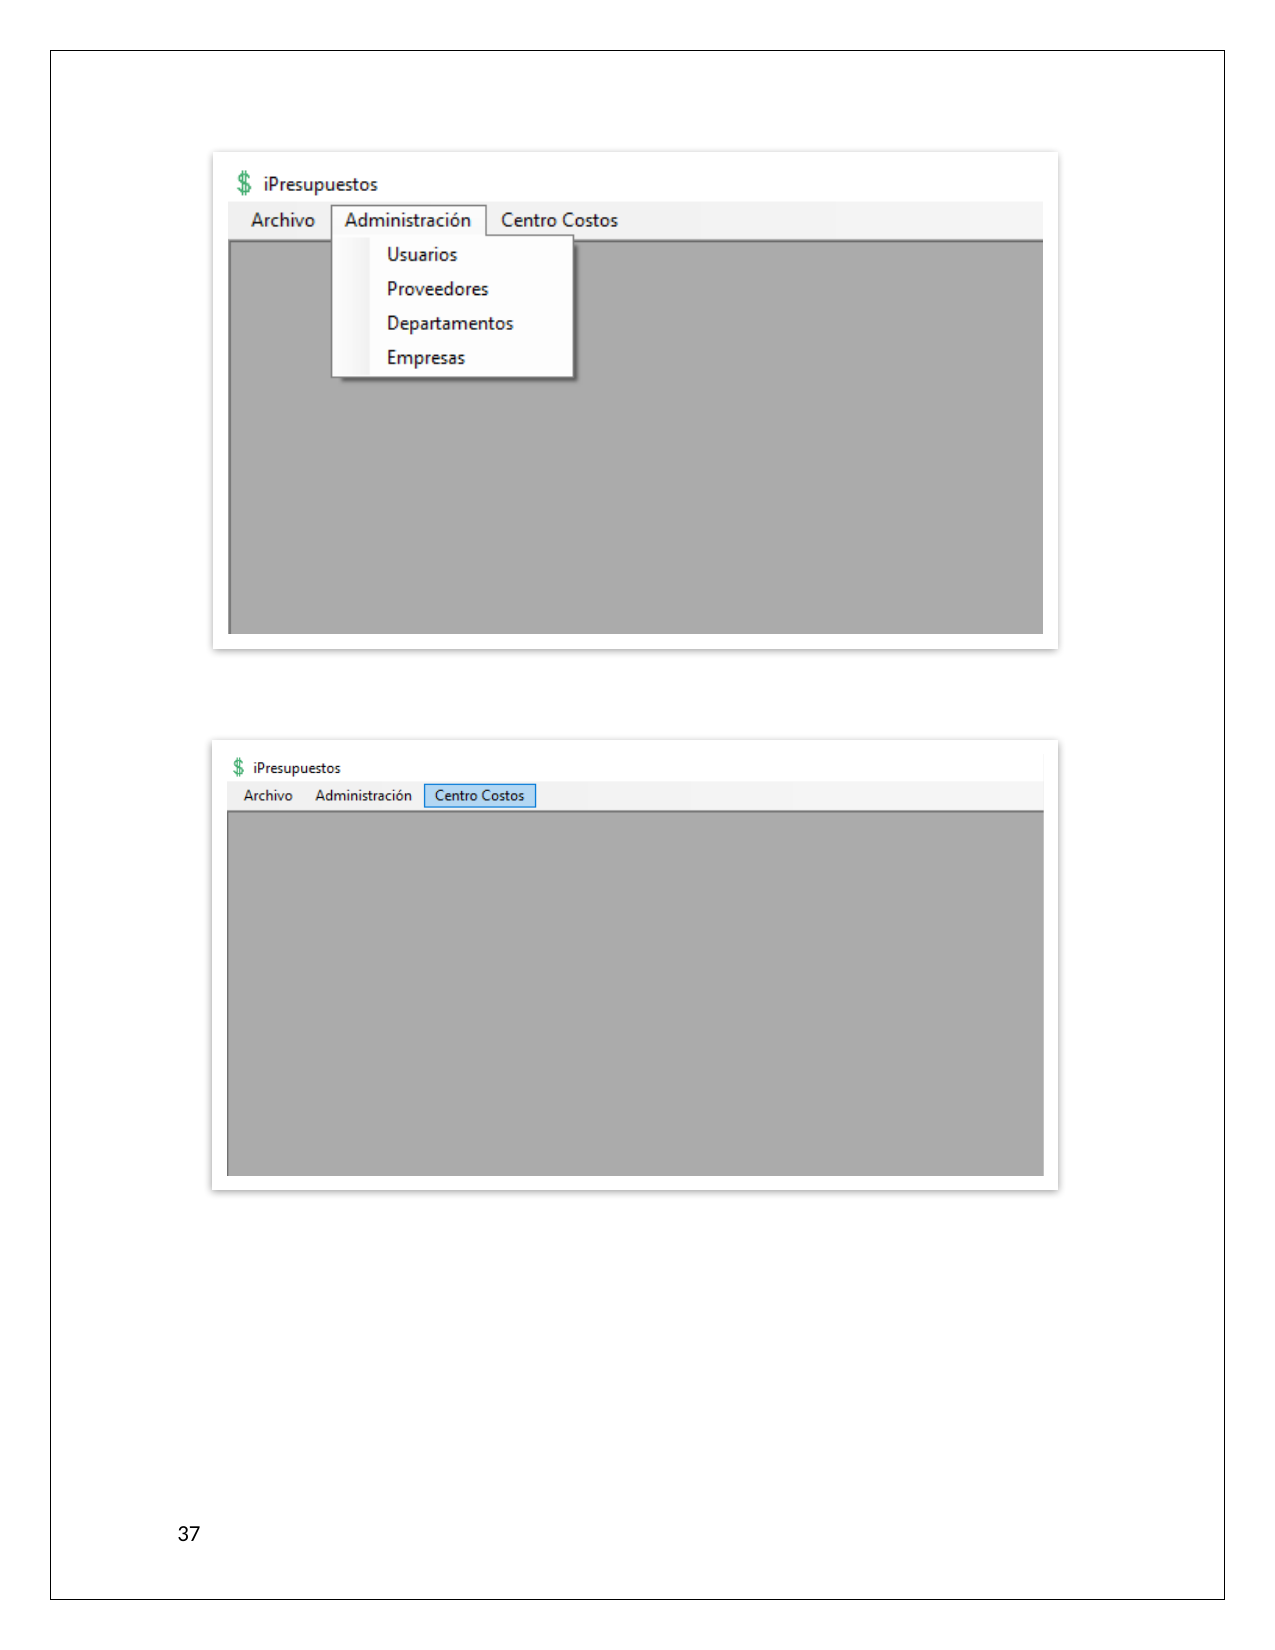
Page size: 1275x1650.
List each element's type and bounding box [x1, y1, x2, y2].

picture [228, 166, 1043, 634]
picture [227, 754, 1044, 1176]
